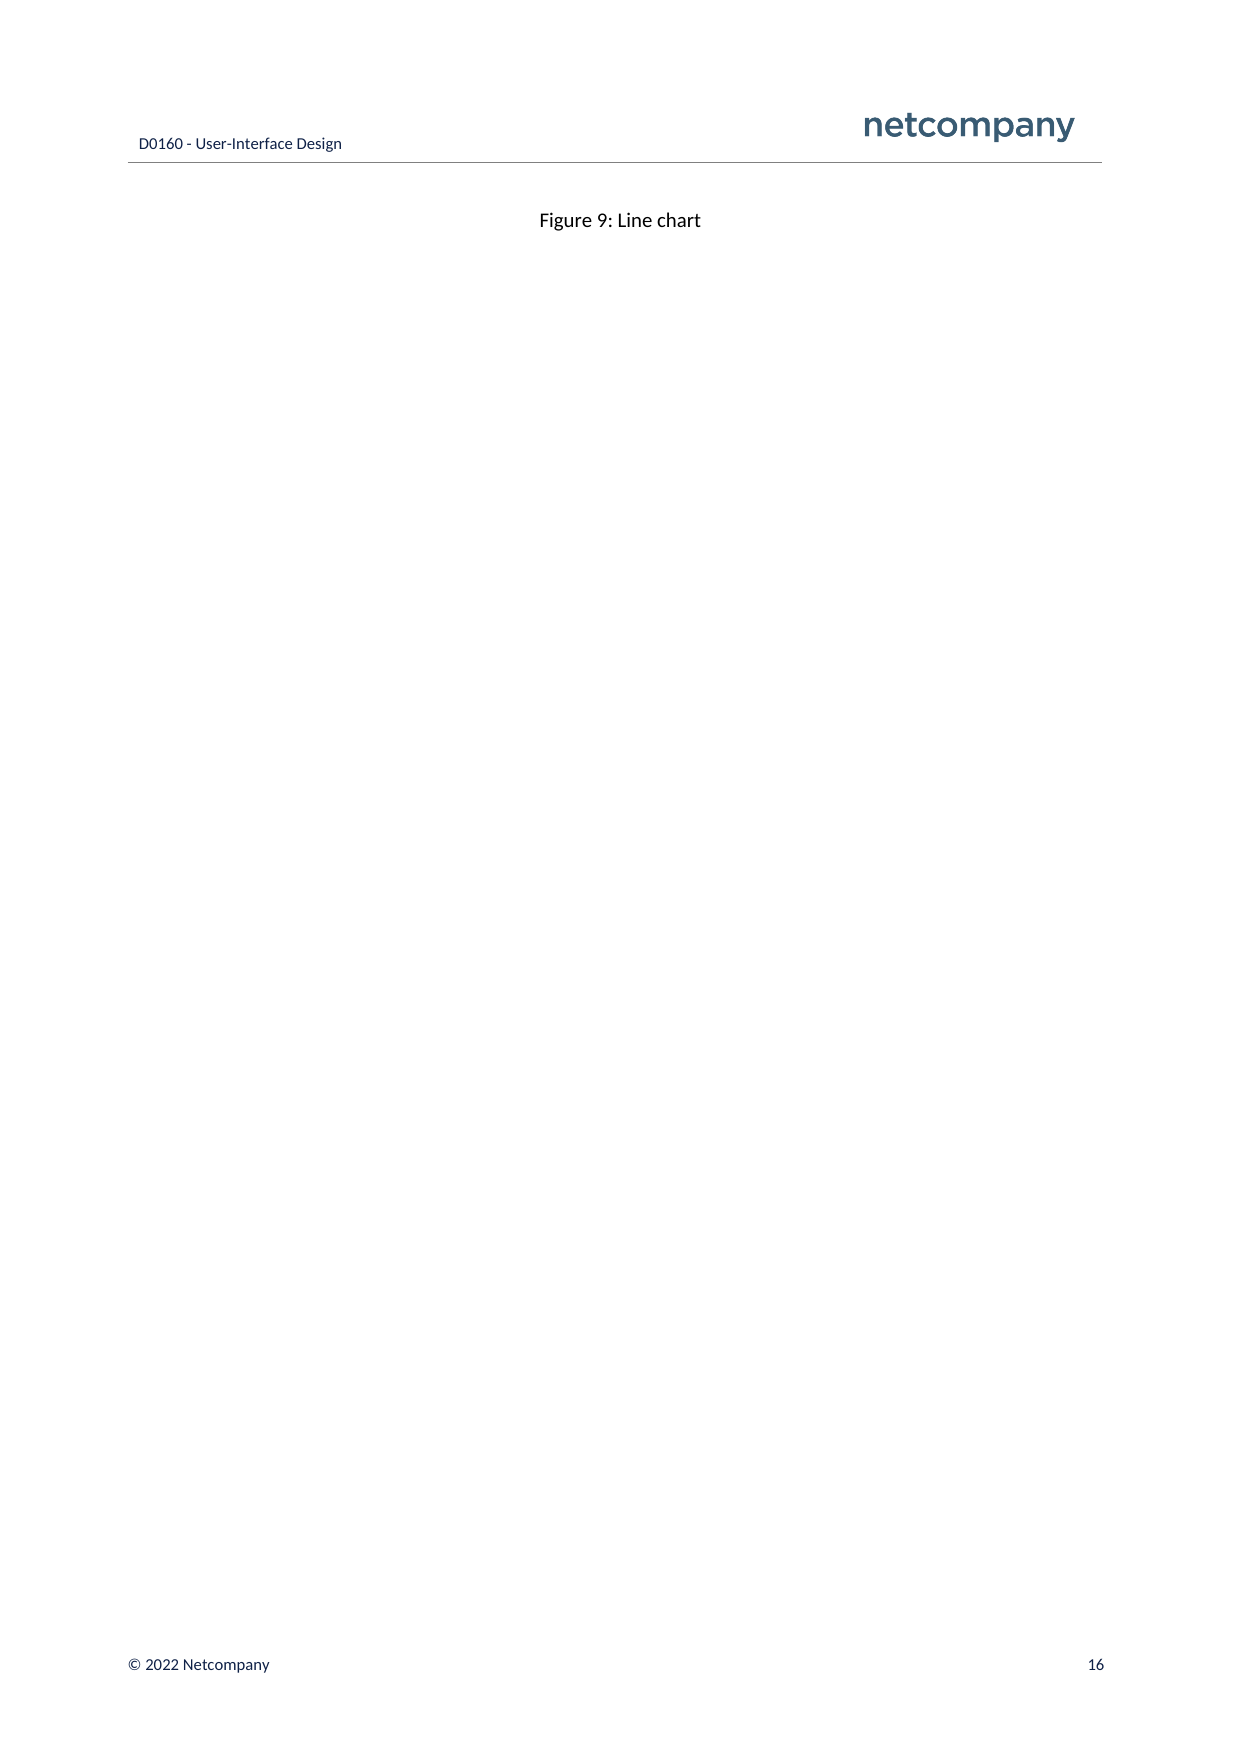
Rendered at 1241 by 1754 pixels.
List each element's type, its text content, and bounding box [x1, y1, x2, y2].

picture [847, 102, 1092, 150]
